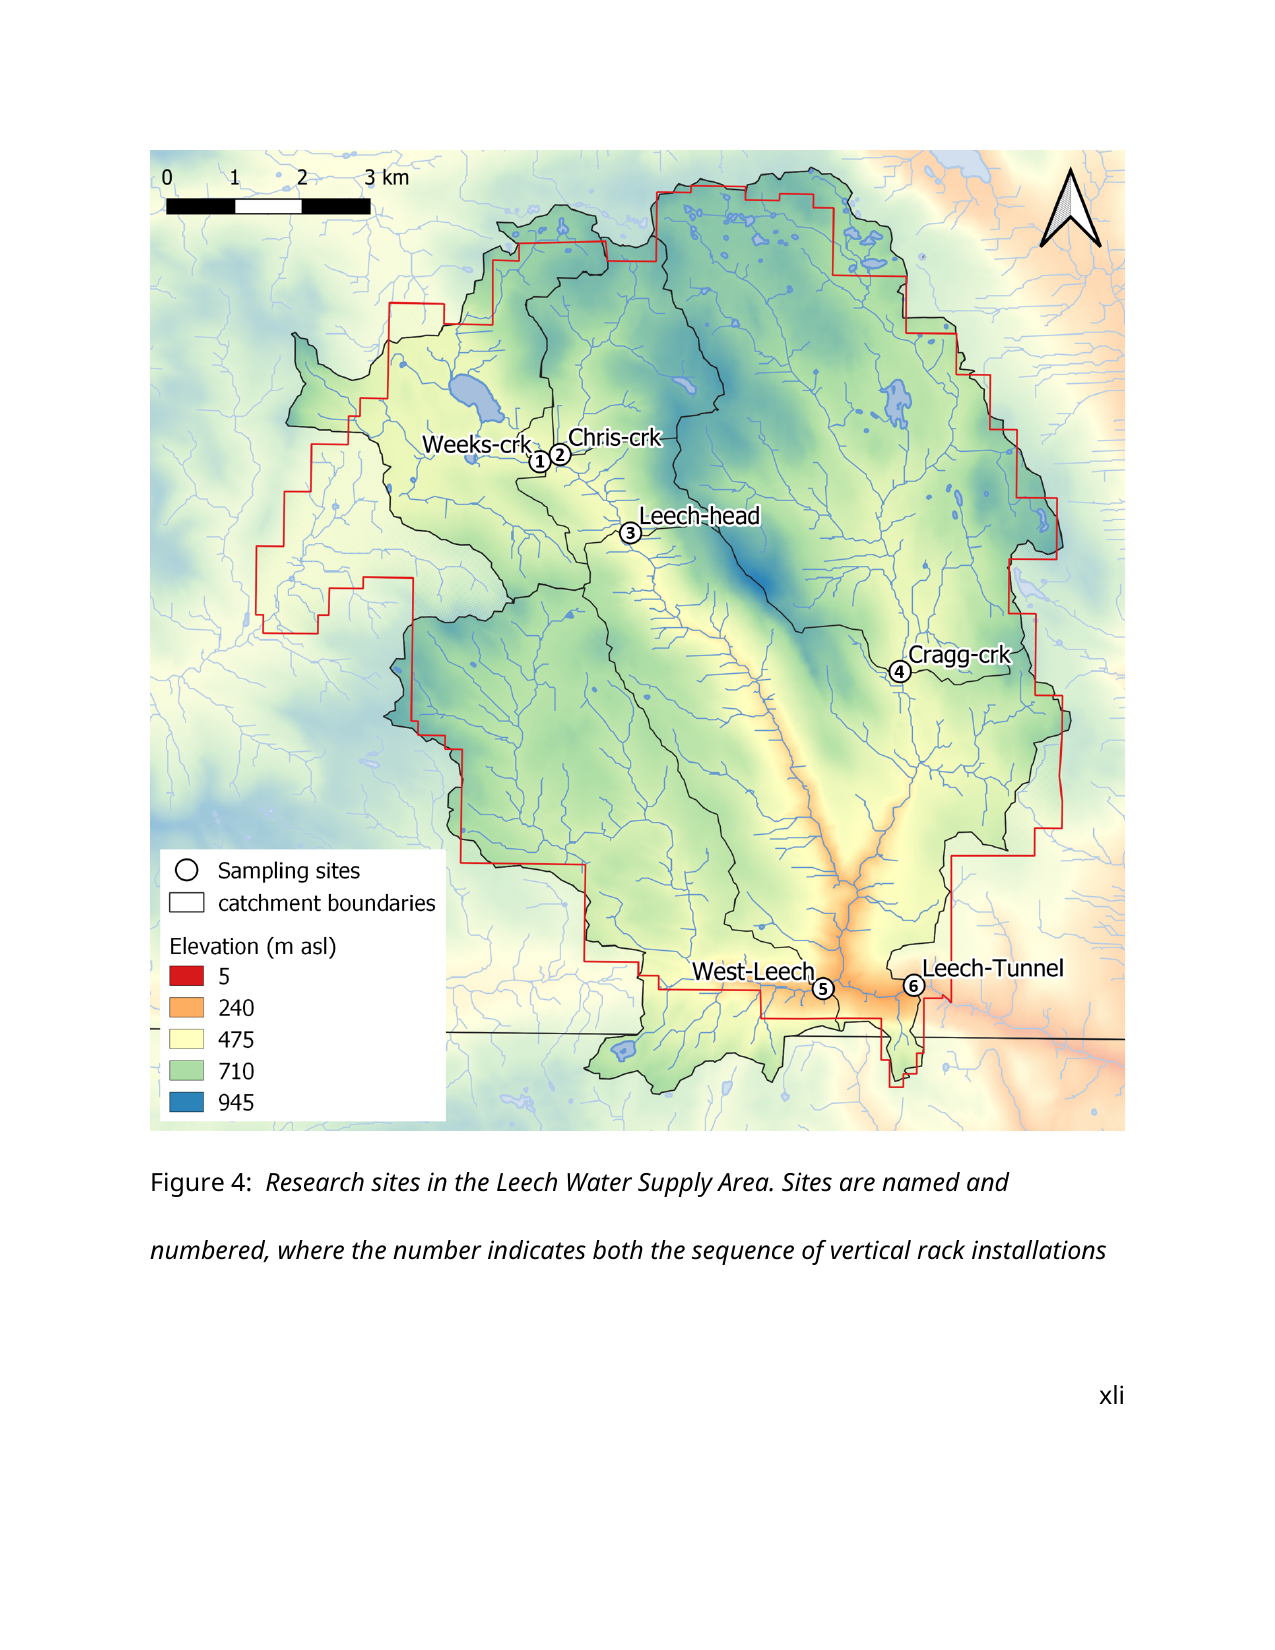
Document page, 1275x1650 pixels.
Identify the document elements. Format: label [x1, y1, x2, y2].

picture [150, 150, 1125, 1131]
text [150, 1164, 1125, 1267]
